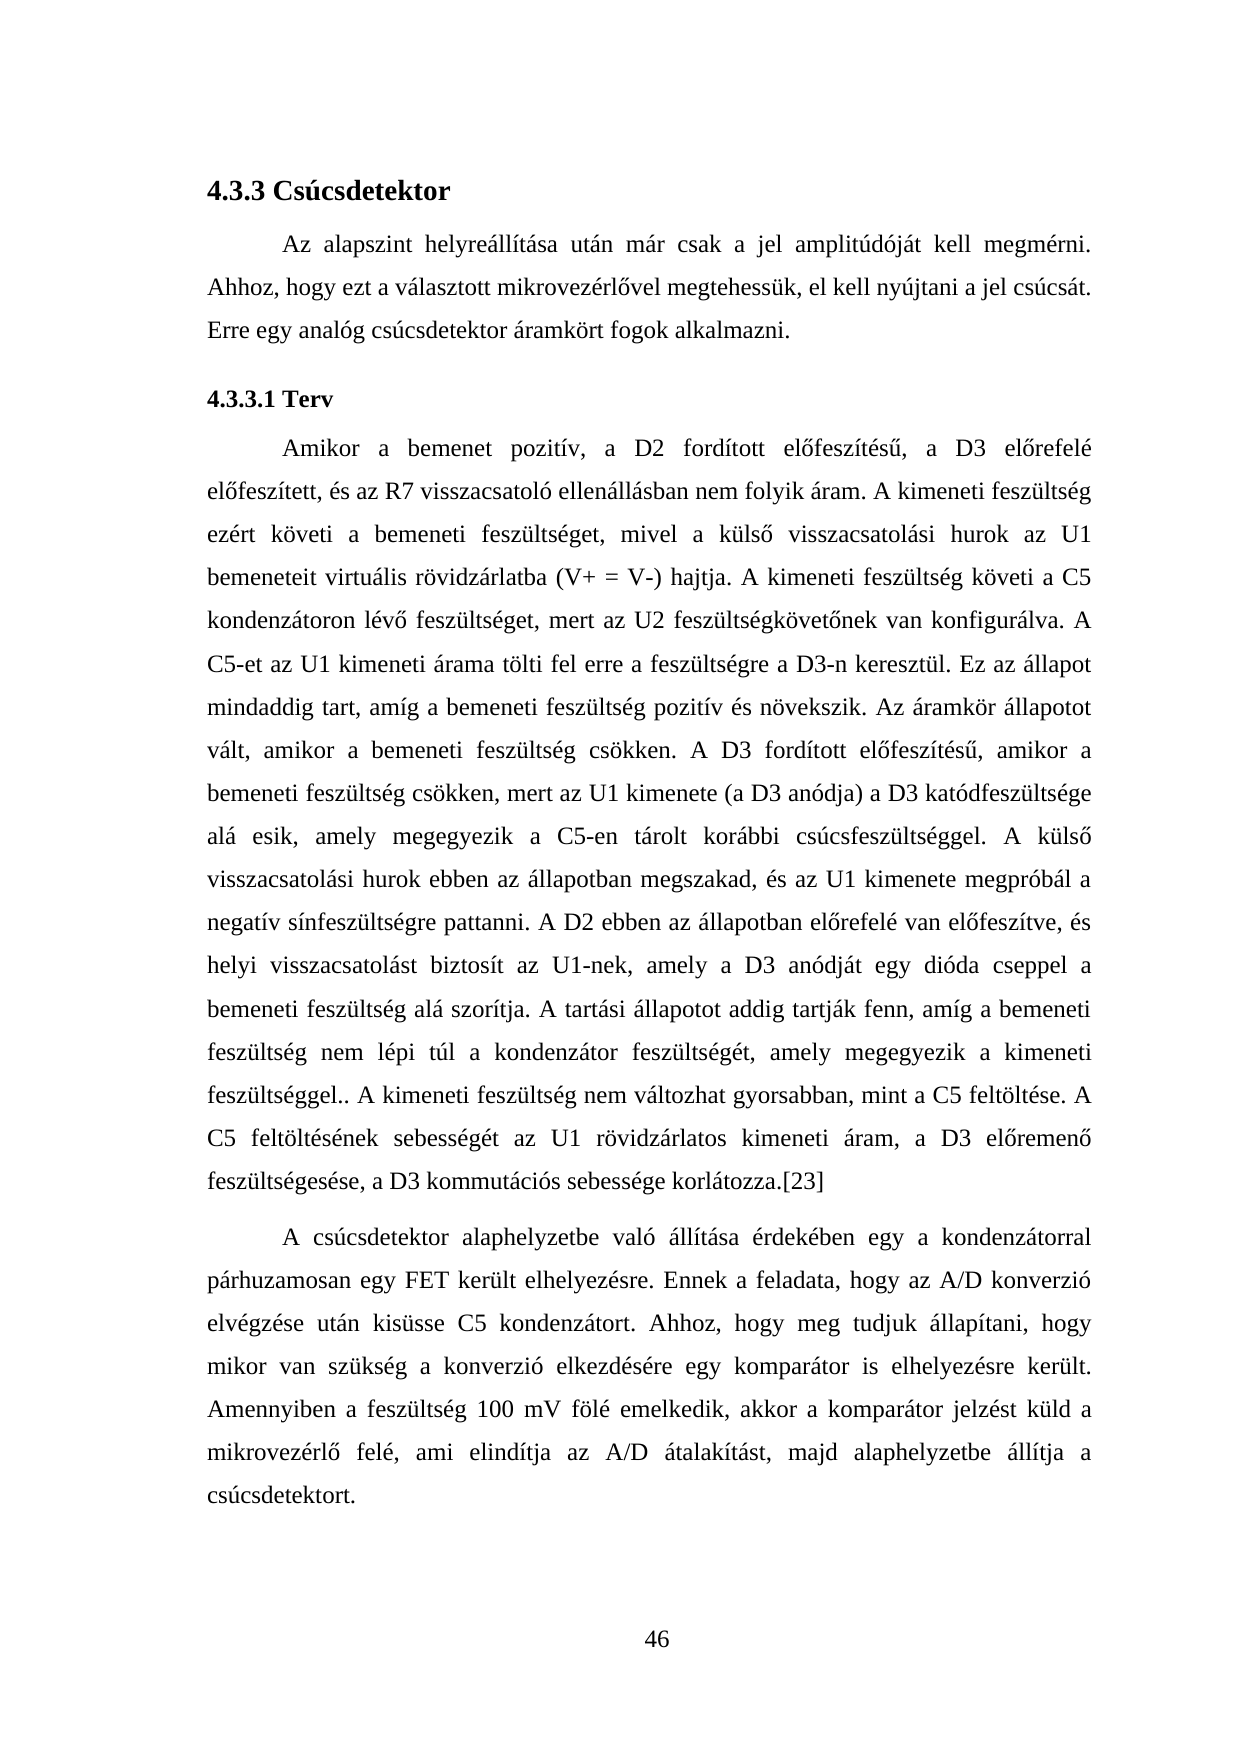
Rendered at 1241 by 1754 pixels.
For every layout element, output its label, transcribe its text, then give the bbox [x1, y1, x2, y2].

text Amikor a bemenet pozitív, a D2 fordított előfeszítésű, a D3 előrefelé előfeszített, és az R7 visszacsatoló ellenállásban nem folyik áram. A kimeneti feszültség ezért követi a bemeneti feszültséget, mivel a külső visszacsatolási hurok az U1 bemeneteit virtuális rövidzárlatba (V+ = V-) hajtja. A kimeneti feszültség követi a C5 kondenzátoron lévő feszültséget, mert az U2 feszültségkövetőnek van konfigurálva. A C5-et az U1 kimeneti árama tölti fel erre a feszültségre a D3-n keresztül. Ez az állapot mindaddig tart, amíg a bemeneti feszültség pozitív és növekszik. Az áramkör állapotot vált, amikor a bemeneti feszültség csökken. A D3 fordított előfeszítésű, amikor a bemeneti feszültség csökken, mert az U1 kimenete (a D3 anódja) a D3 katódfeszültsége alá esik, amely megegyezik a C5-en tárolt korábbi csúcsfeszültséggel. A külső visszacsatolási hurok ebben az állapotban megszakad, és az U1 kimenete megpróbál a negatív sínfeszültségre pattanni. A D2 ebben az állapotban előrefelé van előfeszítve, és helyi visszacsatolást biztosít az U1-nek, amely a D3 anódját egy dióda cseppel a bemeneti feszültség alá szorítja. A tartási állapotot addig tartják fenn, amíg a bemeneti feszültség nem lépi túl a kondenzátor feszültségét, amely megegyezik a kimeneti feszültséggel.. A kimeneti feszültség nem változhat gyorsabban, mint a C5 feltöltése. A C5 feltöltésének sebességét az U1 rövidzárlatos kimeneti áram, a D3 előremenő feszültségesése, a D3 kommutációs sebessége korlátozza.[23] [207, 433, 1092, 1195]
subtitle Csúcsdetektor [207, 173, 1092, 206]
subtitle Terv [207, 384, 1092, 412]
text Az alapszint helyreállítása után már csak a jel amplitúdóját kell megmérni. Ahhoz, hogy ezt a választott mikrovezérlővel megtehessük, el kell nyújtani a jel csúcsát. Erre egy analóg csúcsdetektor áramkört fogok alkalmazni. [207, 229, 1092, 344]
text A csúcsdetektor alaphelyzetbe való állítása érdekében egy a kondenzátorral párhuzamosan egy FET került elhelyezésre. Ennek a feladata, hogy az A/D konverzió elvégzése után kisüsse C5 kondenzátort. Ahhoz, hogy meg tudjuk állapítani, hogy mikor van szükség a konverzió elkezdésére egy komparátor is elhelyezésre került. Amennyiben a feszültség 100 mV fölé emelkedik, akkor a komparátor jelzést küld a mikrovezérlő felé, ami elindítja az A/D átalakítást, majd alaphelyzetbe állítja a csúcsdetektort. [207, 1222, 1092, 1509]
